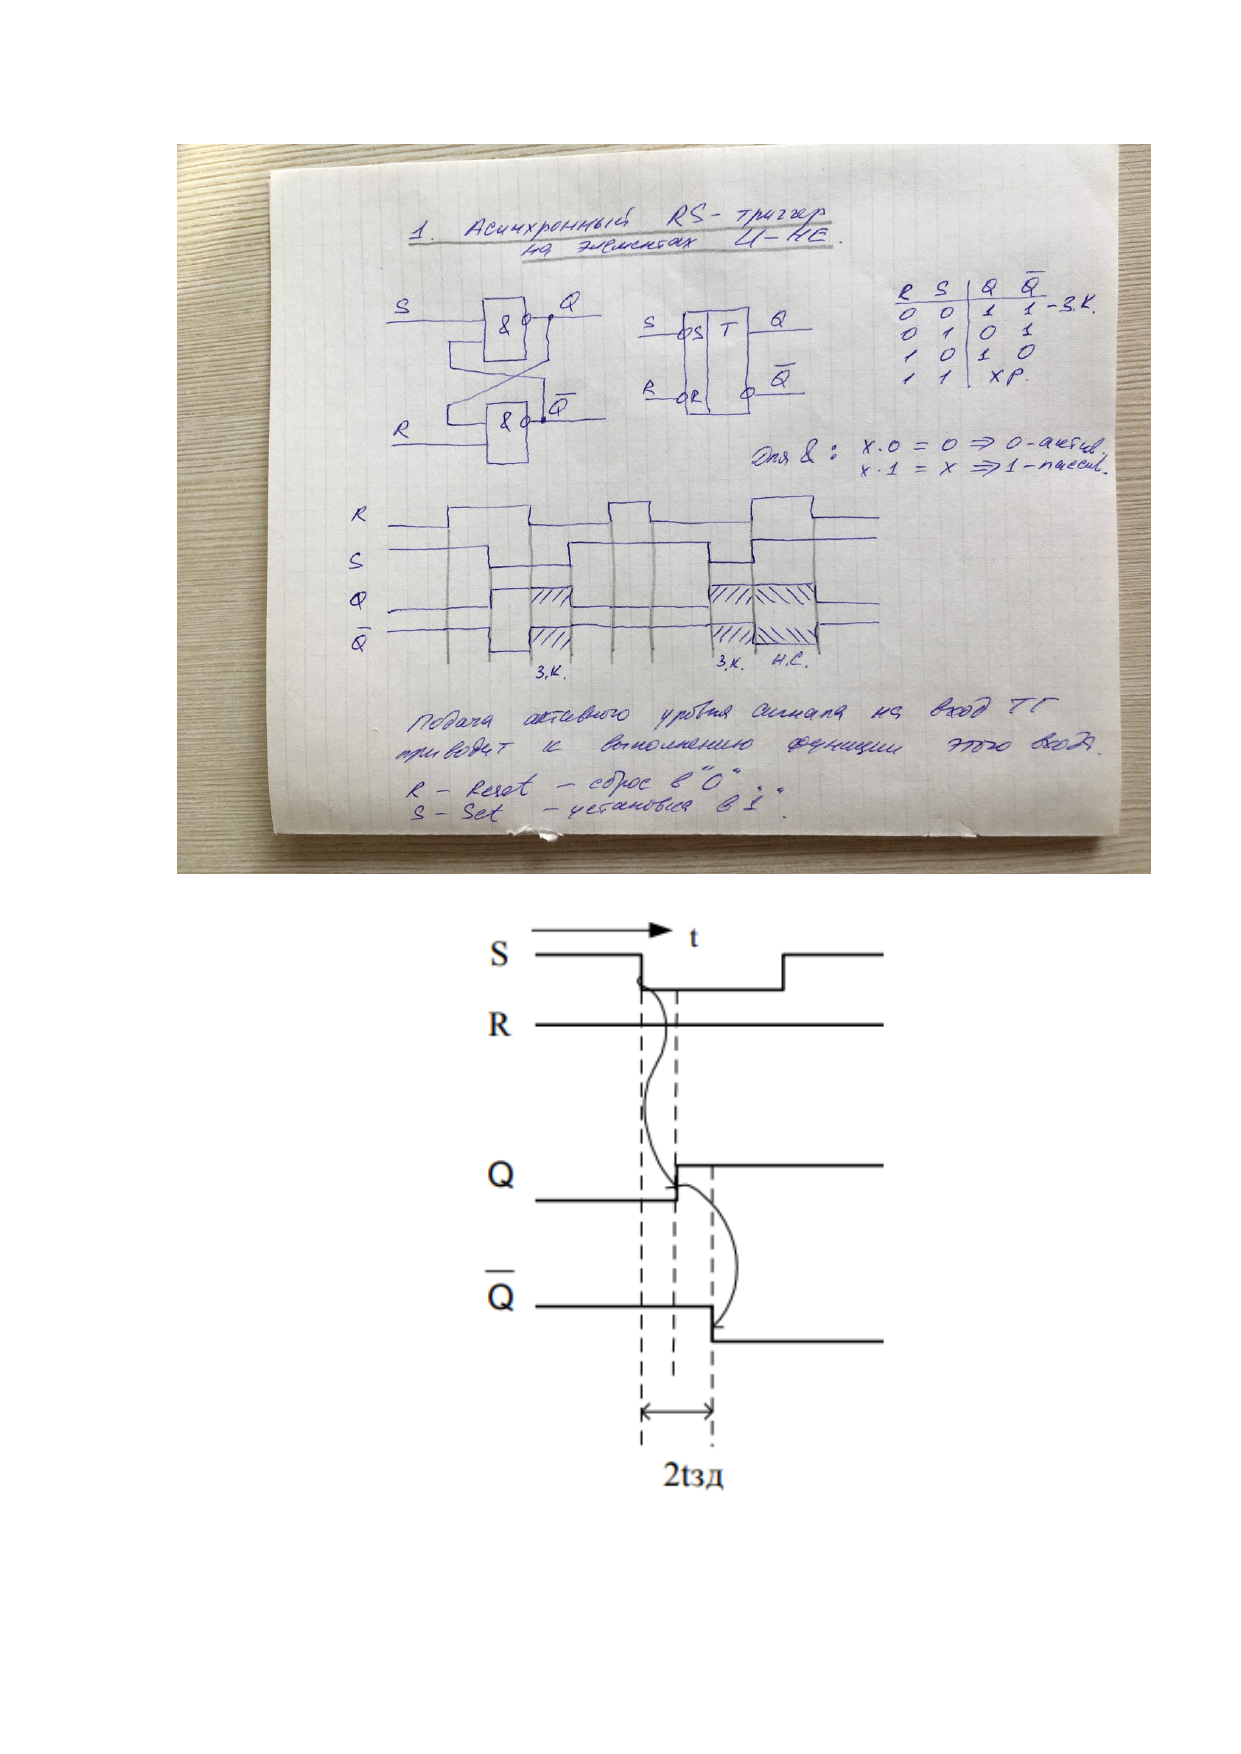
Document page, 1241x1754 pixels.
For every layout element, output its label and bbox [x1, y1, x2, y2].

picture [445, 900, 884, 1527]
picture [177, 144, 1151, 874]
